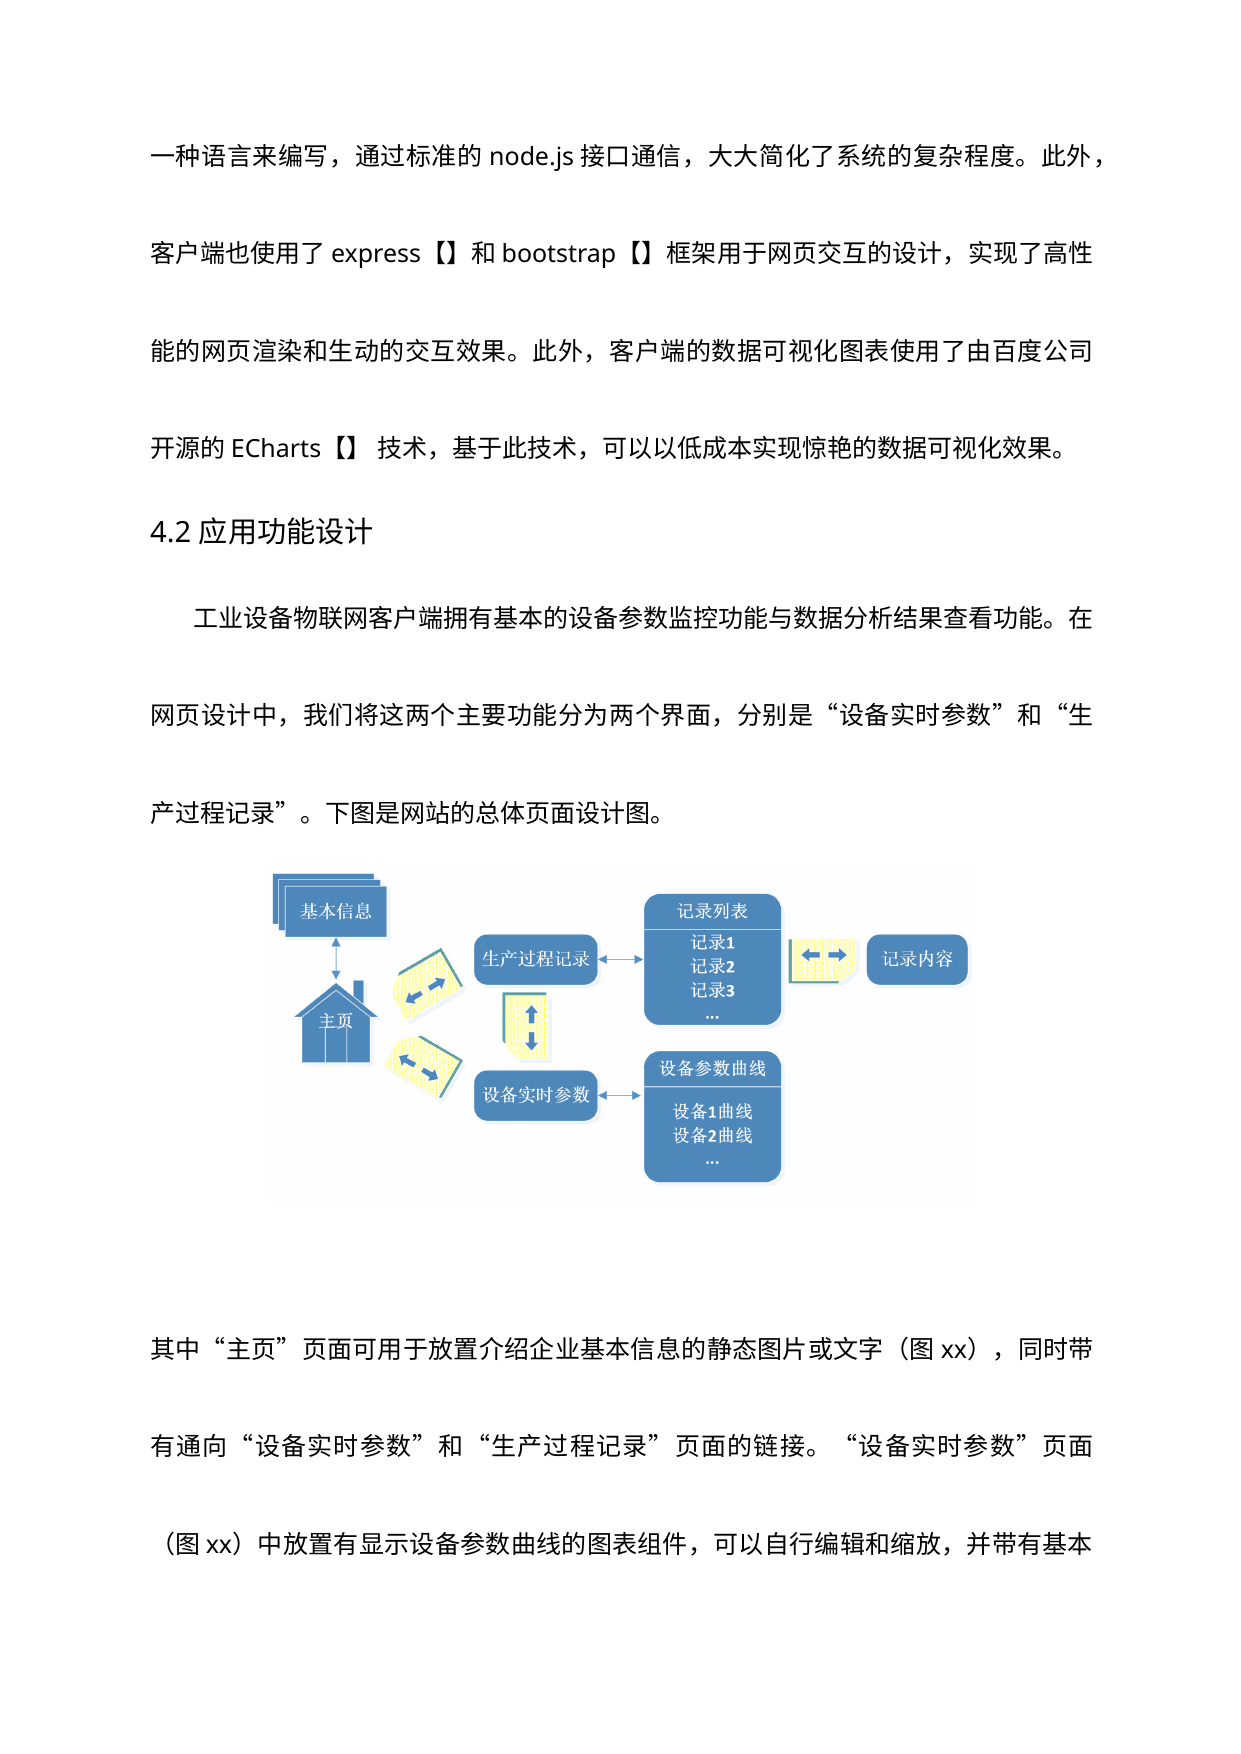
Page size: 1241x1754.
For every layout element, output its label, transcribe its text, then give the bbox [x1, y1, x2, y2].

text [150, 122, 1094, 479]
text 4.2 应用功能设计 [150, 498, 1094, 563]
text 工业设备物联网客户端拥有基本的设备参数监控功能与数据分析结果查看功能。在网页设计中，我们将这两个主要功能分为两个界面，分别是“设备实时参数”和“生产过程记录”。下图是网站的总体页面设计图。 [150, 584, 1094, 844]
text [150, 1315, 1094, 1575]
picture [267, 862, 977, 1203]
